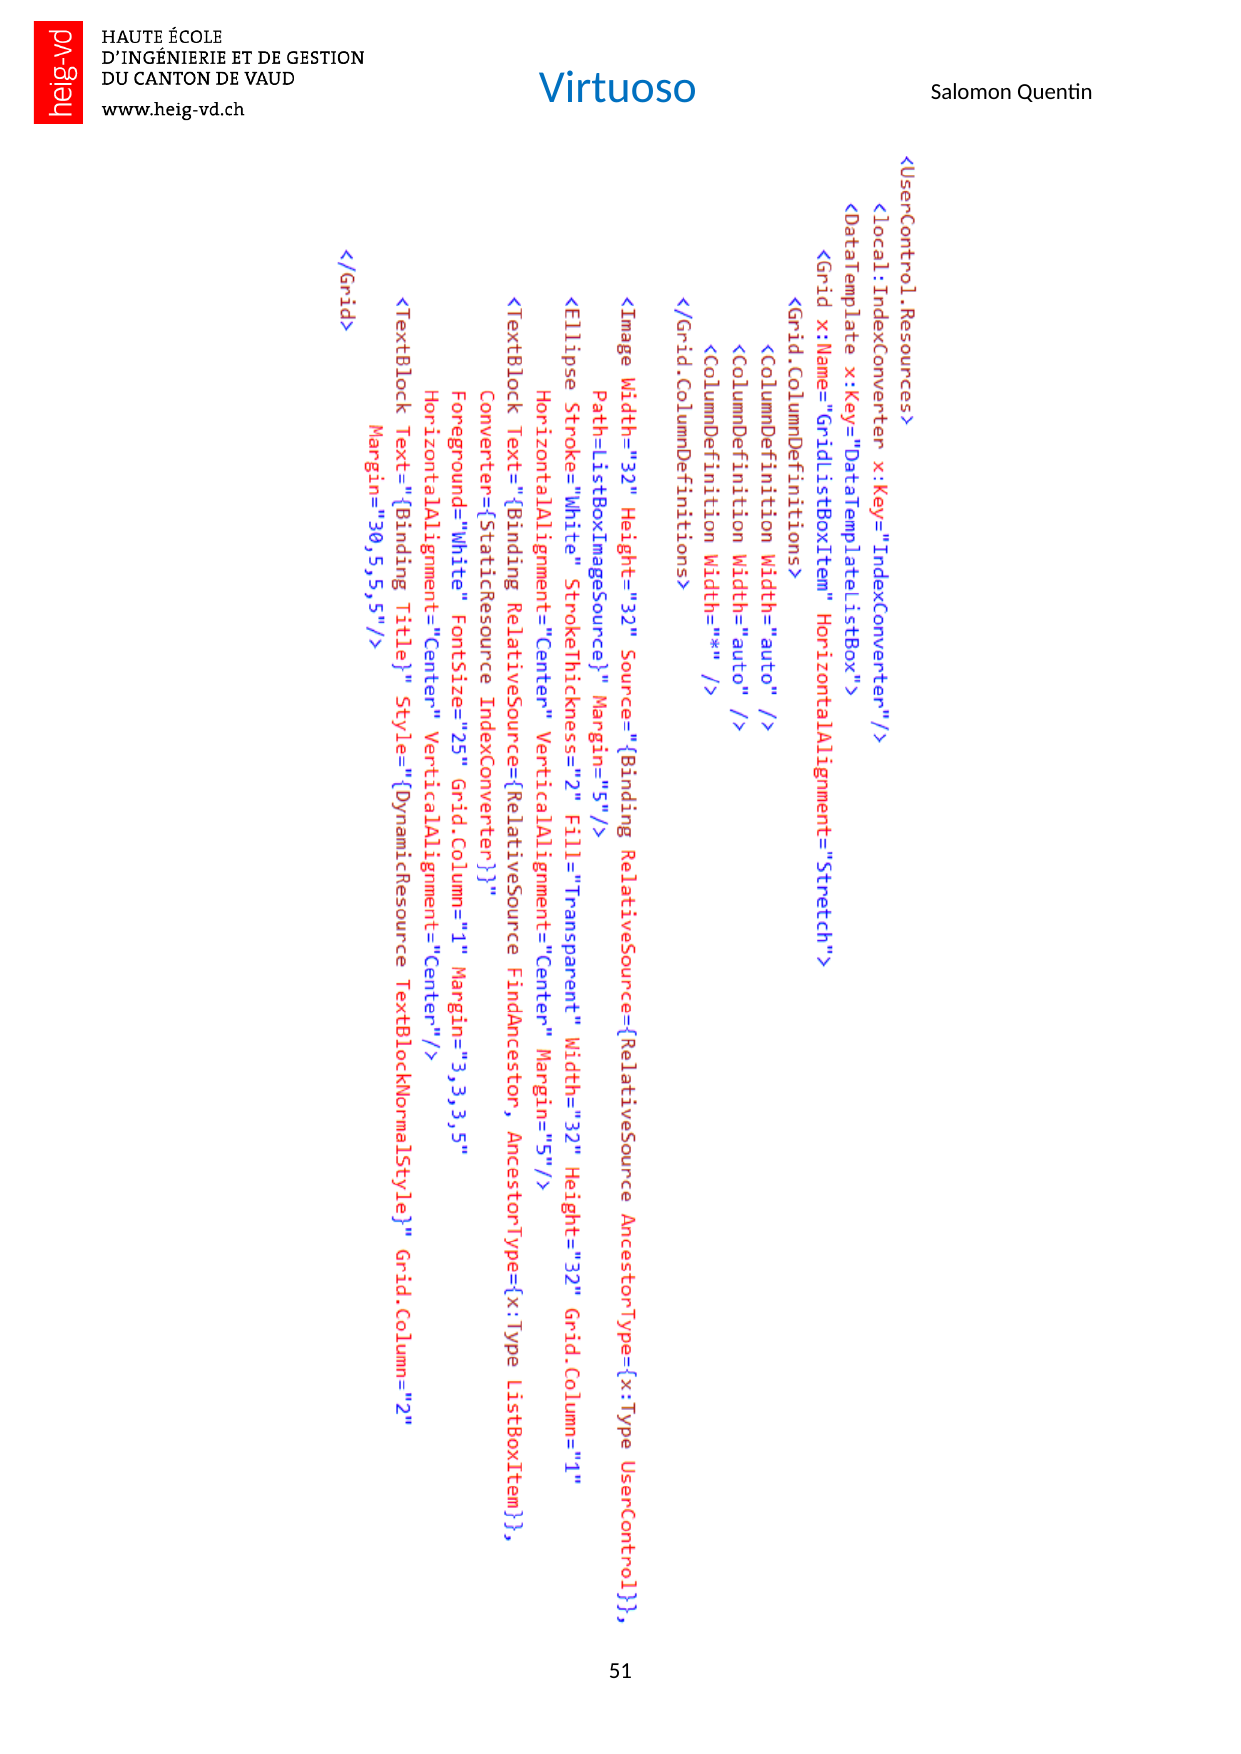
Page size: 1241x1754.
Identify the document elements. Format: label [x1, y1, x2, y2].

picture [331, 149, 920, 1630]
picture [33, 21, 364, 124]
